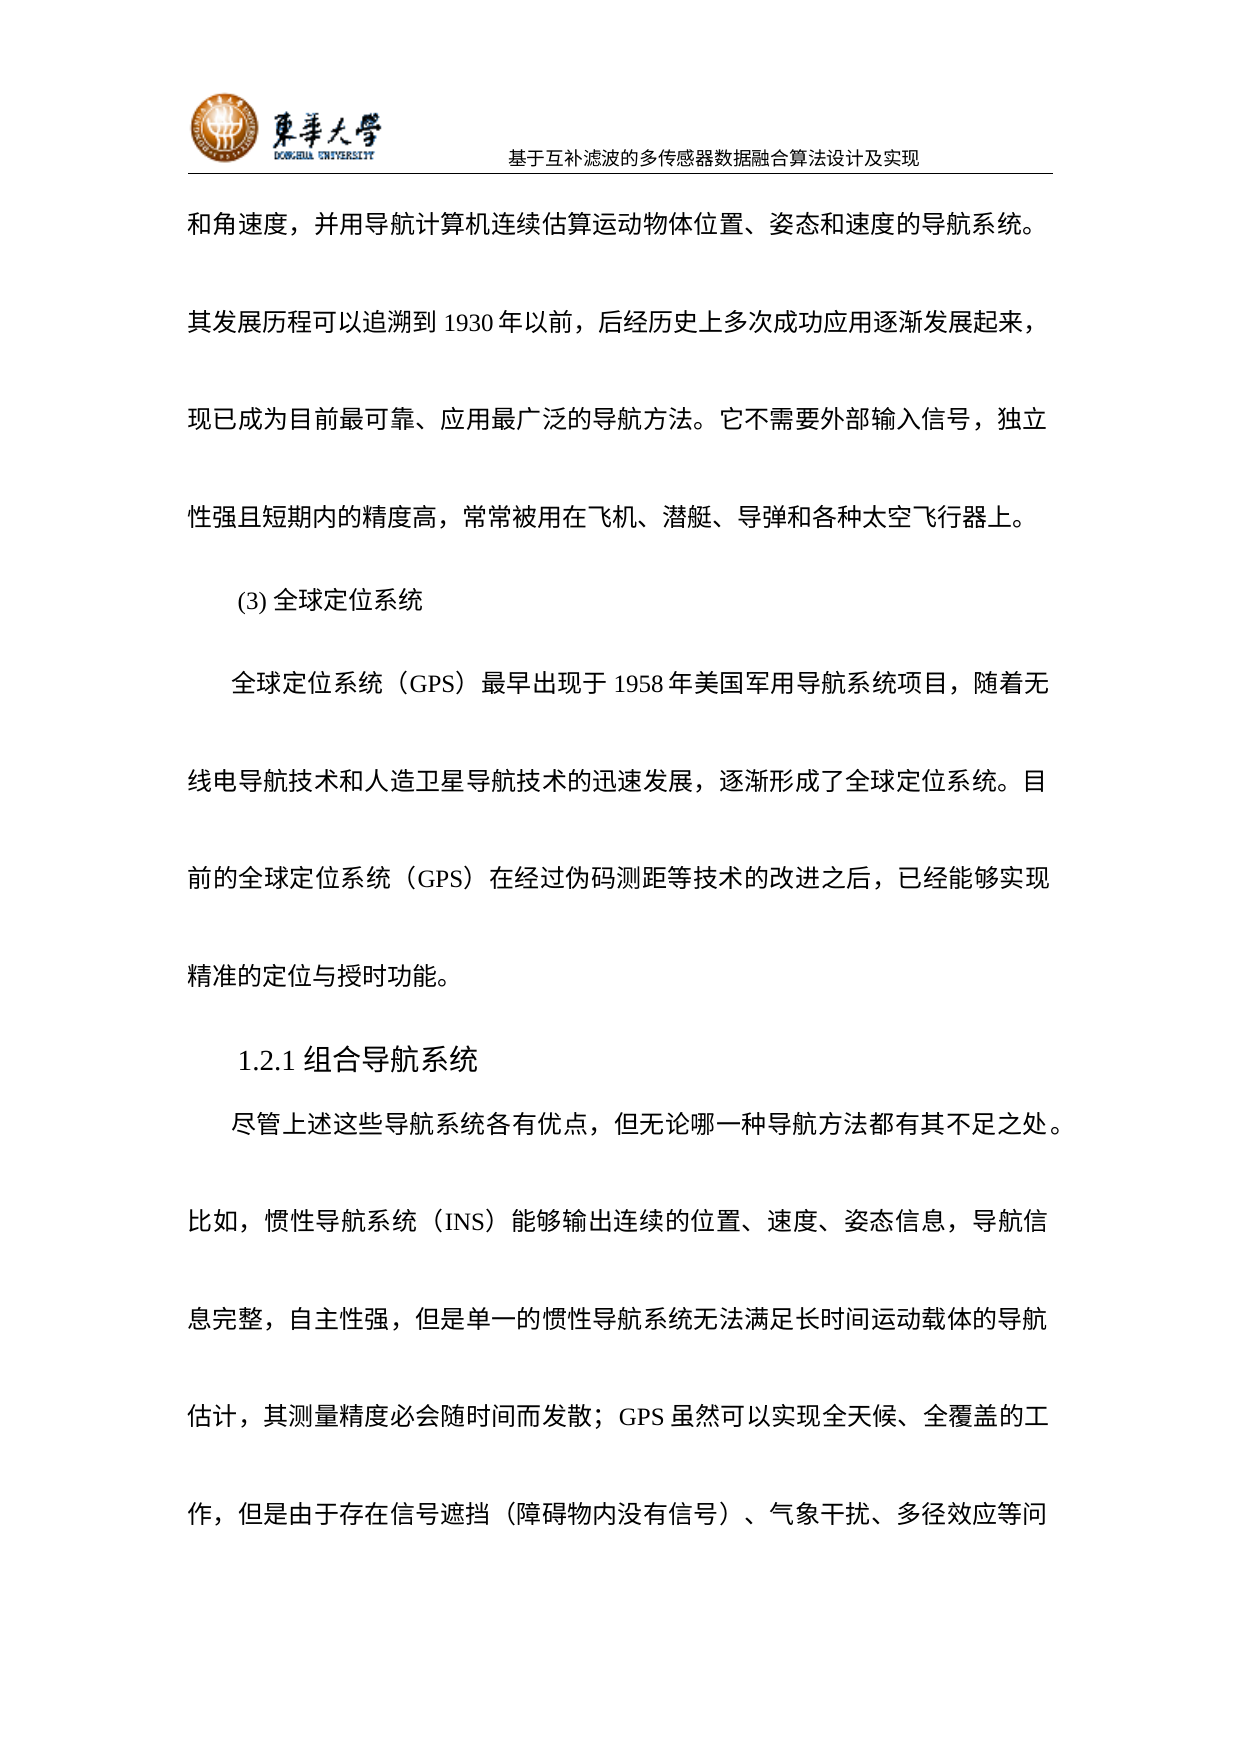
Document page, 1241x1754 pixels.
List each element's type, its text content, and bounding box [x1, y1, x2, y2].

picture [187, 88, 386, 166]
text 全球定位系统（GPS）最早出现于1958年美国军用导航系统项目，随着无线电导航技术和人造卫星导航技术的迅速发展，逐渐形成了全球定位系统。目前的全球定位系统（GPS）在经过伪码测距等技术的改进之后，已经能够实现精准的定位与授时功能。 [187, 649, 1050, 1007]
text 1.2.1 组合导航系统 [187, 1025, 1050, 1090]
text (3) 全球定位系统 [187, 566, 1050, 631]
